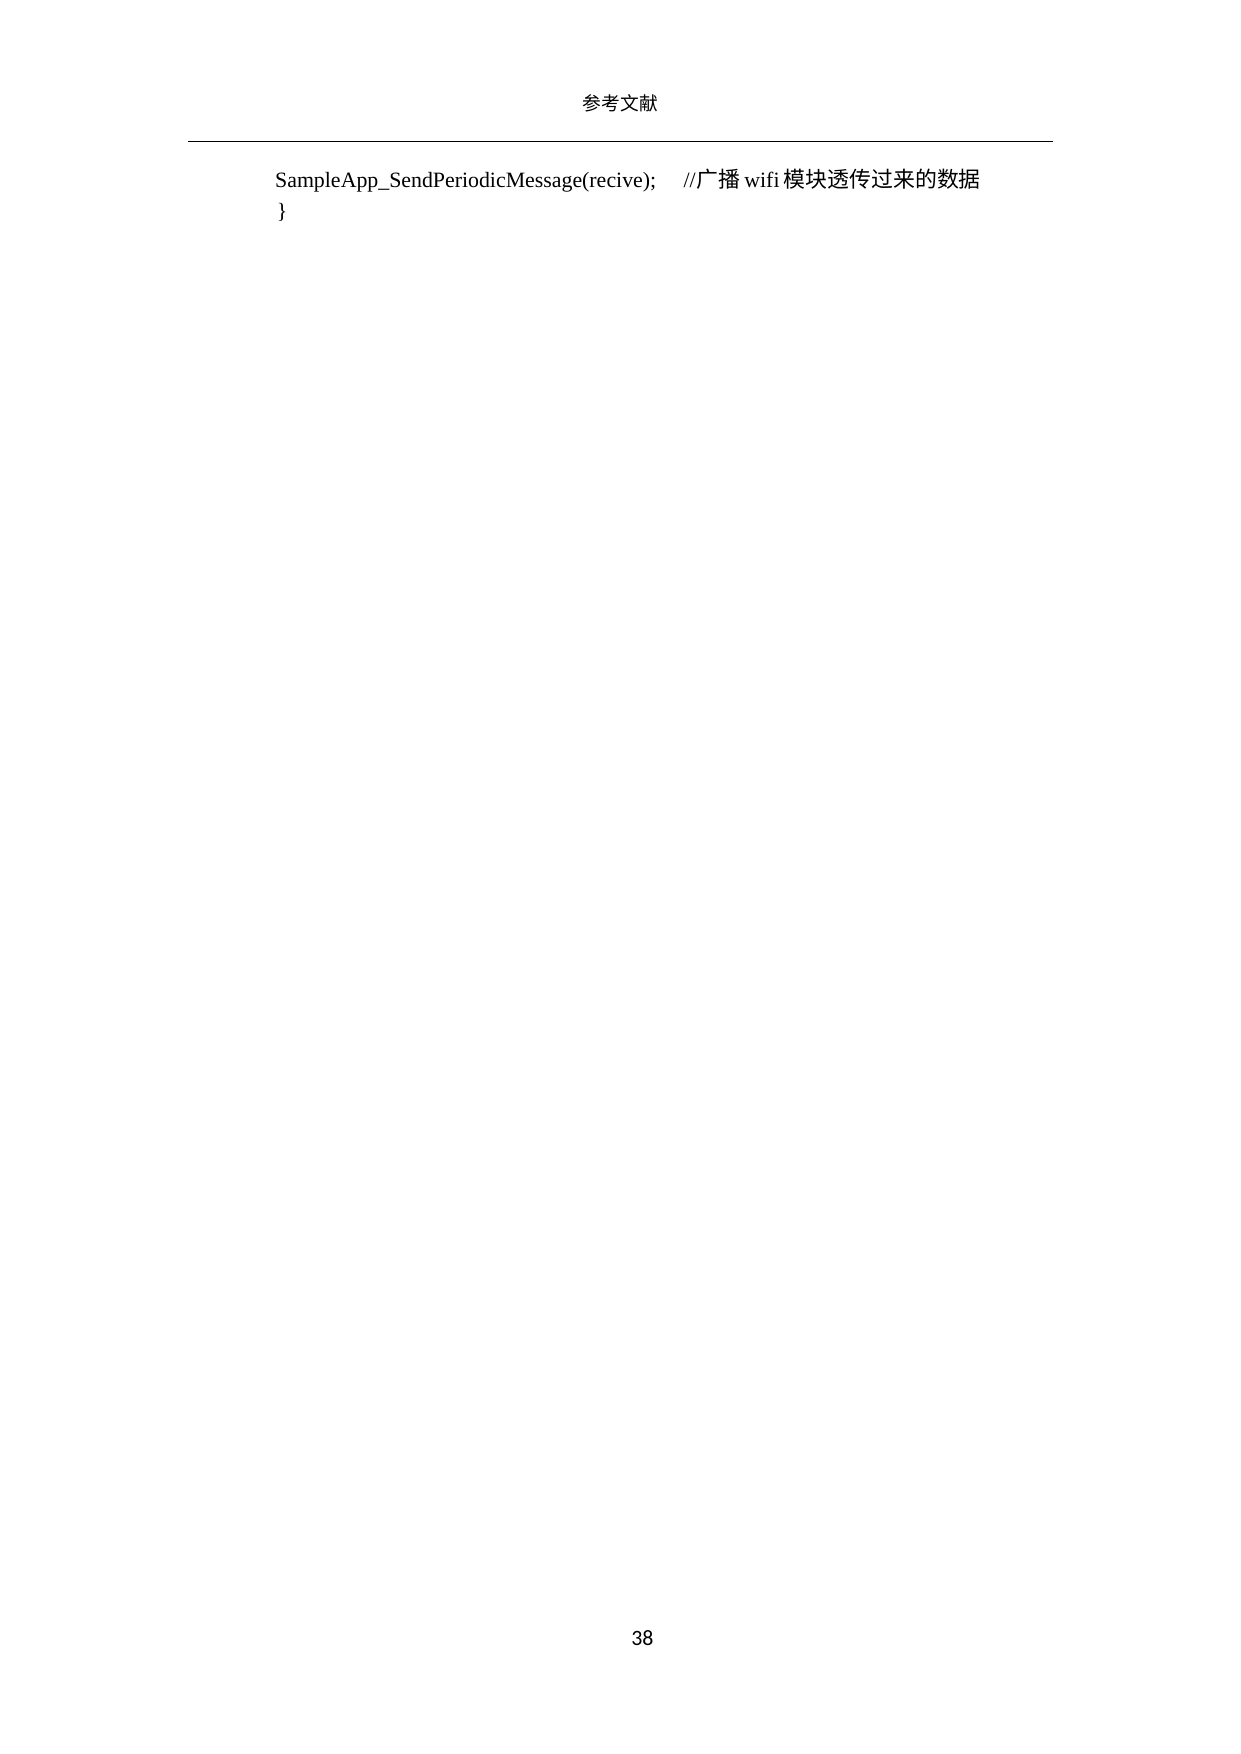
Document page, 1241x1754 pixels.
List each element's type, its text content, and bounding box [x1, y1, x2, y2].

text } [231, 194, 1053, 227]
text SampleApp_SendPeriodicMessage(recive); //广播wifi模块透传过来的数据 [231, 162, 1053, 194]
